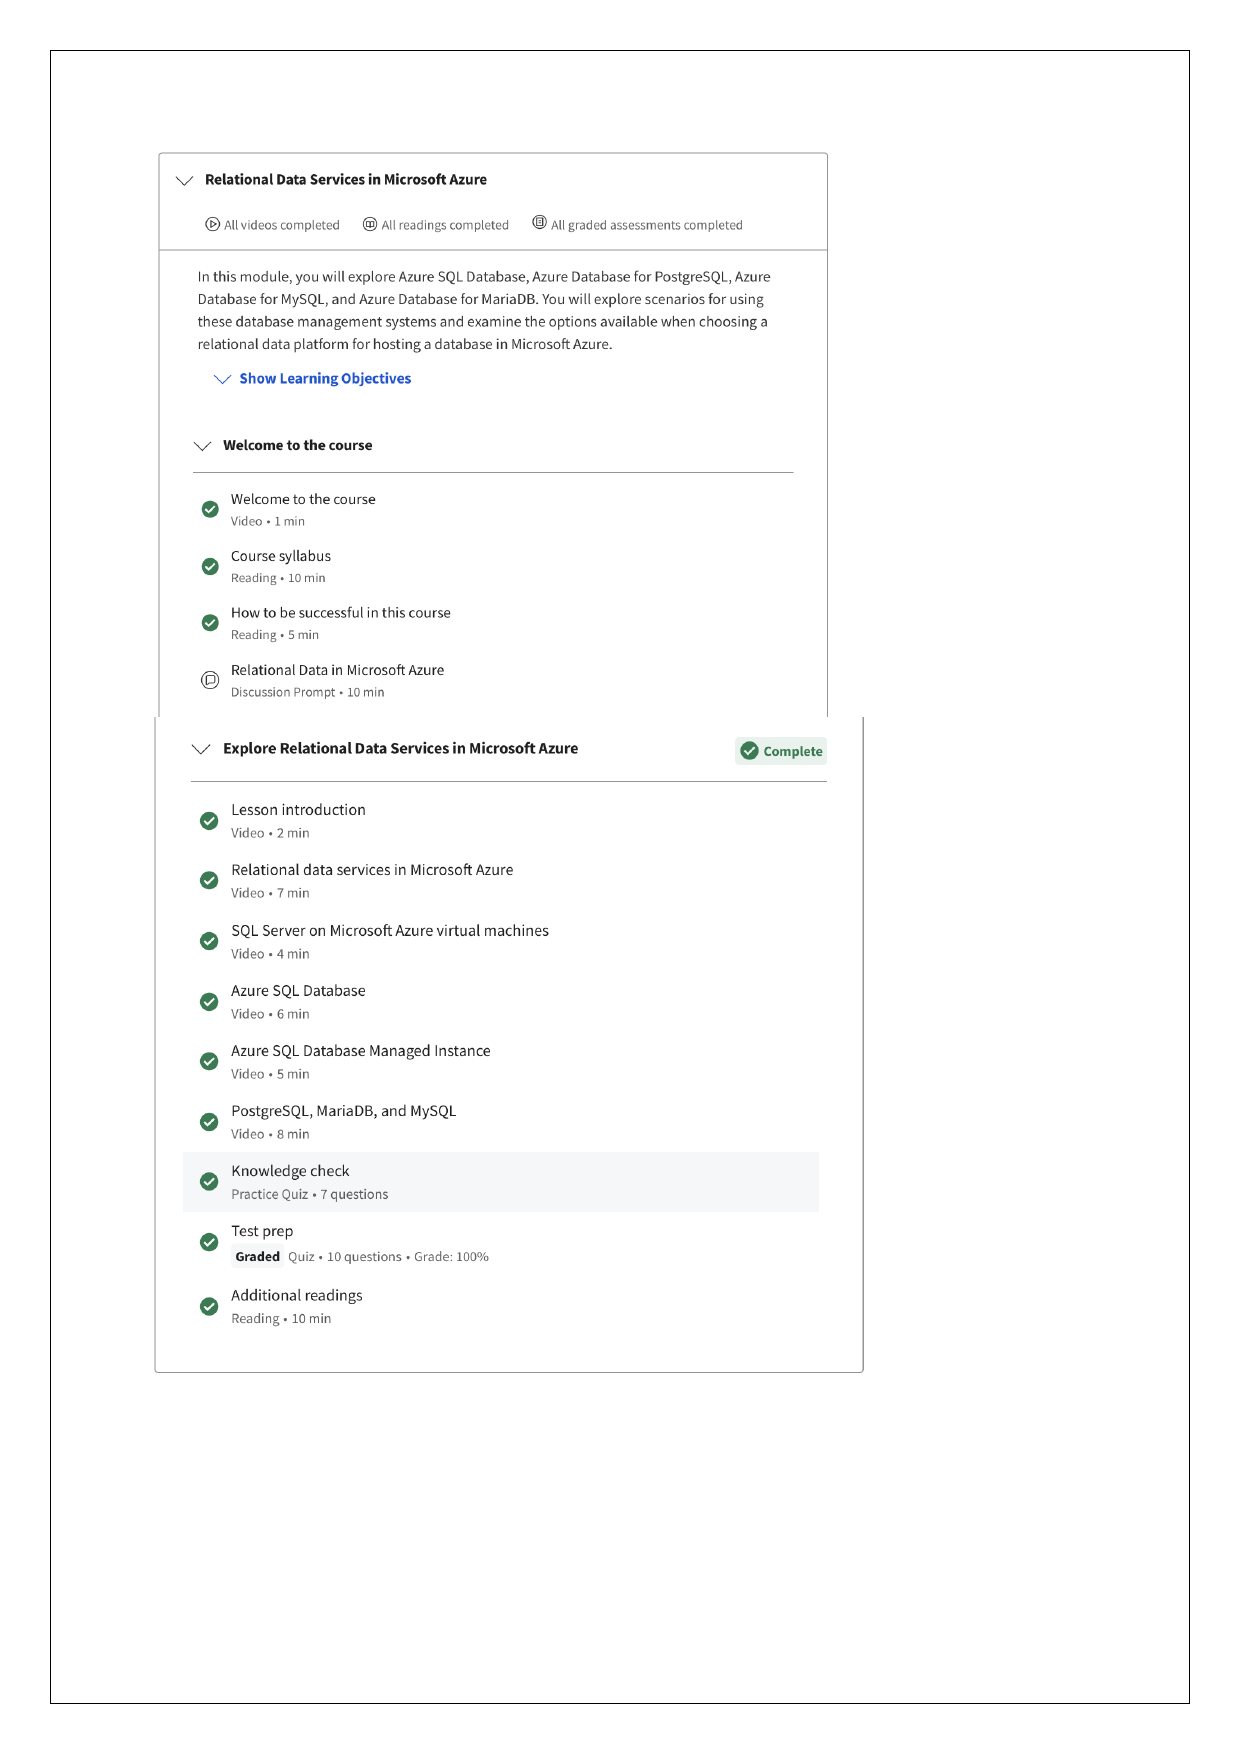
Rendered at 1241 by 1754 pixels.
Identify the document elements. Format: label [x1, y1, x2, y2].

picture [147, 147, 879, 1380]
